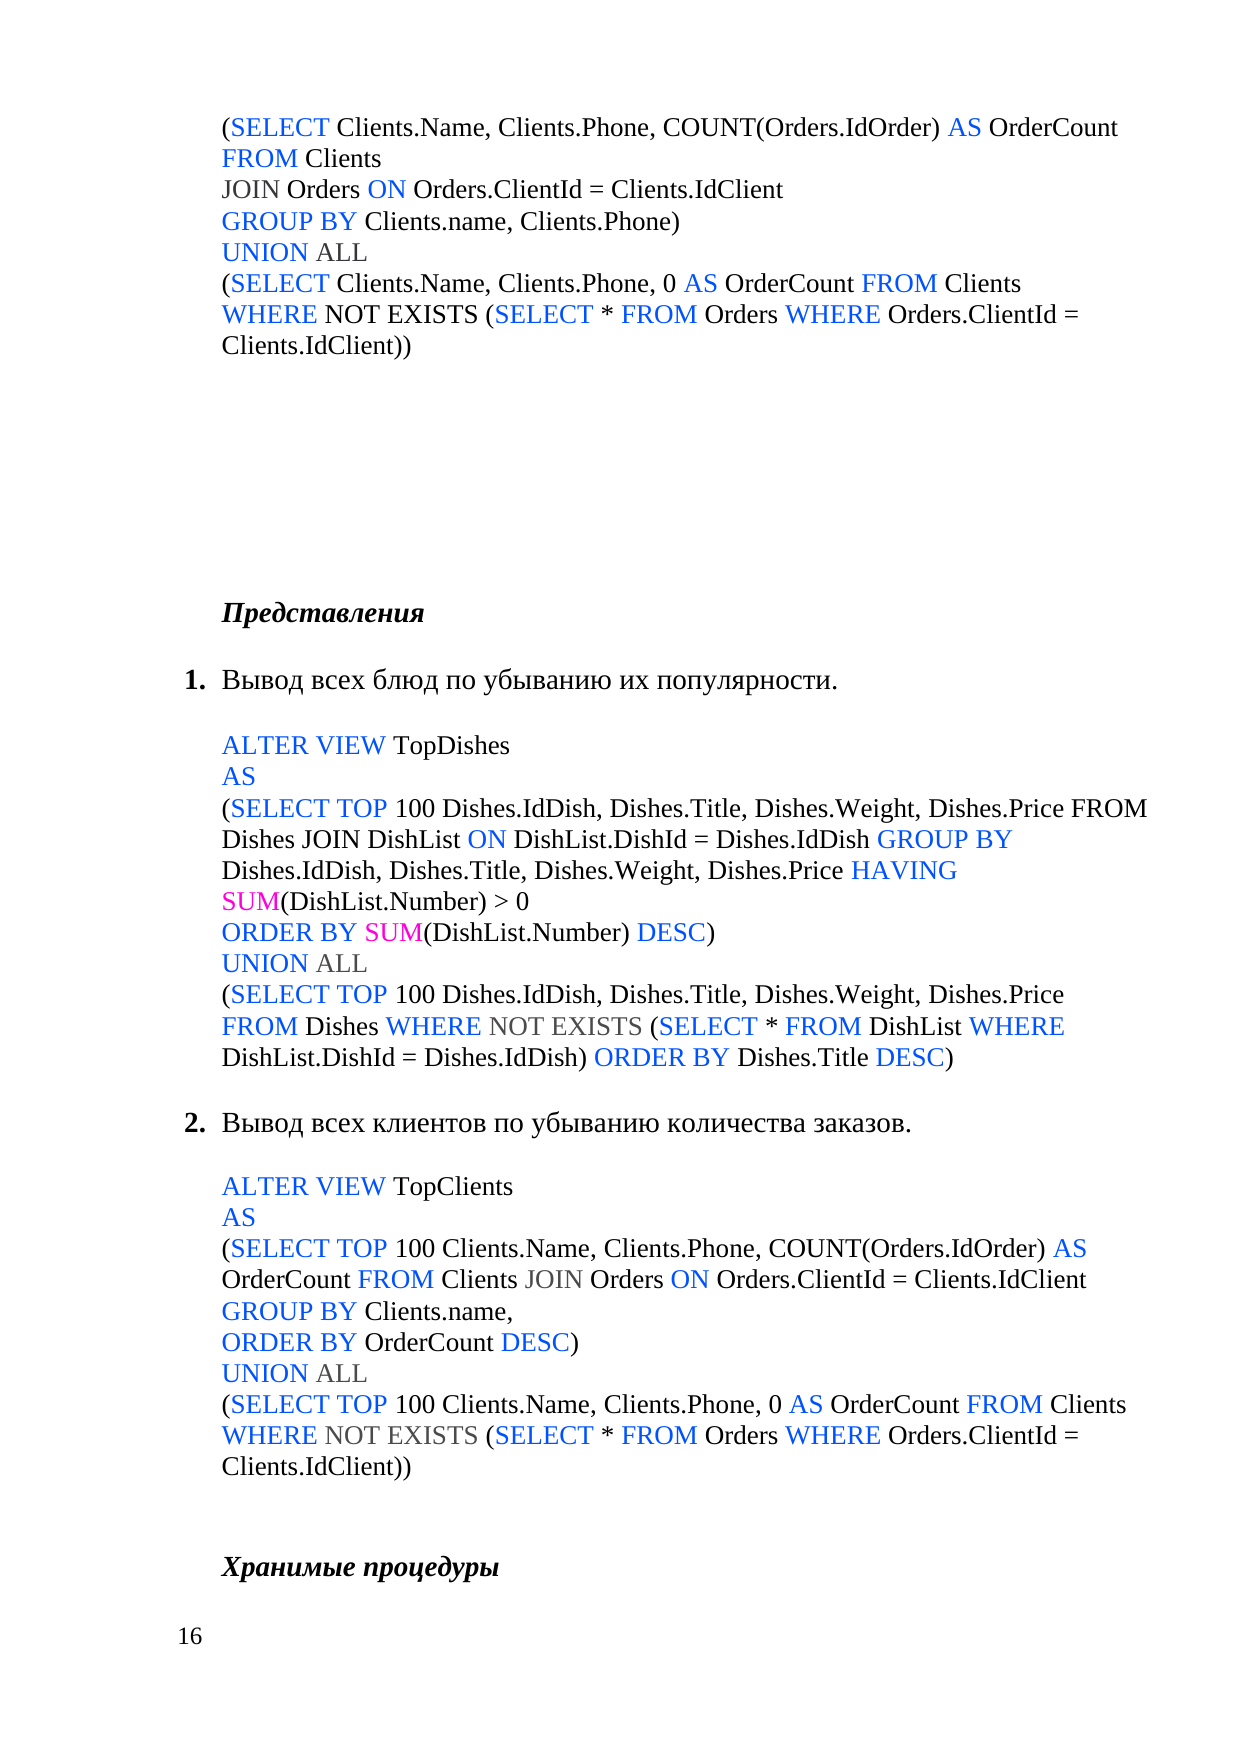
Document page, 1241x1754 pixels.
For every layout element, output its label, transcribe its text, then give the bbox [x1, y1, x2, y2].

text UNION ALL [221, 236, 1152, 267]
text FROM Dishes WHERE NOT EXISTS (SELECT * FROM DishList WHERE DishList.DishId = Dishes.IdDish) ORDER BY Dishes.Title DESC) [954, 1010, 1152, 1072]
text Представления [221, 595, 1152, 629]
list Вывод всех блюд по убыванию их популярности. [184, 662, 1152, 696]
text GROUP BY Clients.name, Clients.Phone) [221, 205, 1152, 236]
text Хранимые процедуры [221, 1549, 1152, 1582]
text JOIN Orders ON Orders.ClientId = Clients.IdClient [221, 173, 1152, 205]
text ALTER VIEW TopDishes AS (SELECT TOP 100 Dishes.IdDish, Dishes.Title, Dishes.Weight, Dishes.Price FROM Dishes JOIN DishList ON DishList.DishId = Dishes.IdDish GROUP BY Dishes.IdDish, Dishes.Title, Dishes.Weight, Dishes.Price HAVING SUM(DishList.Number) > 0 [263, 729, 1152, 916]
text ORDER BY SUM(DishList.Number) DESC) UNION ALL (SELECT TOP 100 Dishes.IdDish, Dishes.Title, Dishes.Weight, Dishes.Price [221, 916, 1152, 1010]
list ALTER VIEW TopClients AS (SELECT TOP 100 Clients.Name, Clients.Phone, COUNT(Orders.IdOrder) AS OrderCount FROM Clients JOIN Orders ON Orders.ClientId = Clients.IdClient [221, 1170, 1152, 1295]
text (SELECT Clients.Name, Clients.Phone, COUNT(Orders.IdOrder) AS OrderCount FROM Clients [221, 111, 1152, 173]
text (SELECT Clients.Name, Clients.Phone, 0 AS OrderCount FROM Clients [221, 267, 1152, 298]
list Вывод всех клиентов по убыванию количества заказов. [184, 1106, 1152, 1139]
list GROUP BY Clients.name, ORDER BY OrderCount DESC) UNION ALL (SELECT TOP 100 Clients.Name, Clients.Phone, 0 AS OrderCount FROM Clients WHERE NOT EXISTS (SELECT * FROM Orders WHERE Orders.ClientId = Clients.IdClient)) [375, 1295, 1152, 1482]
text WHERE NOT EXISTS (SELECT * FROM Orders WHERE Orders.ClientId = Clients.IdClient)) [221, 298, 1152, 360]
